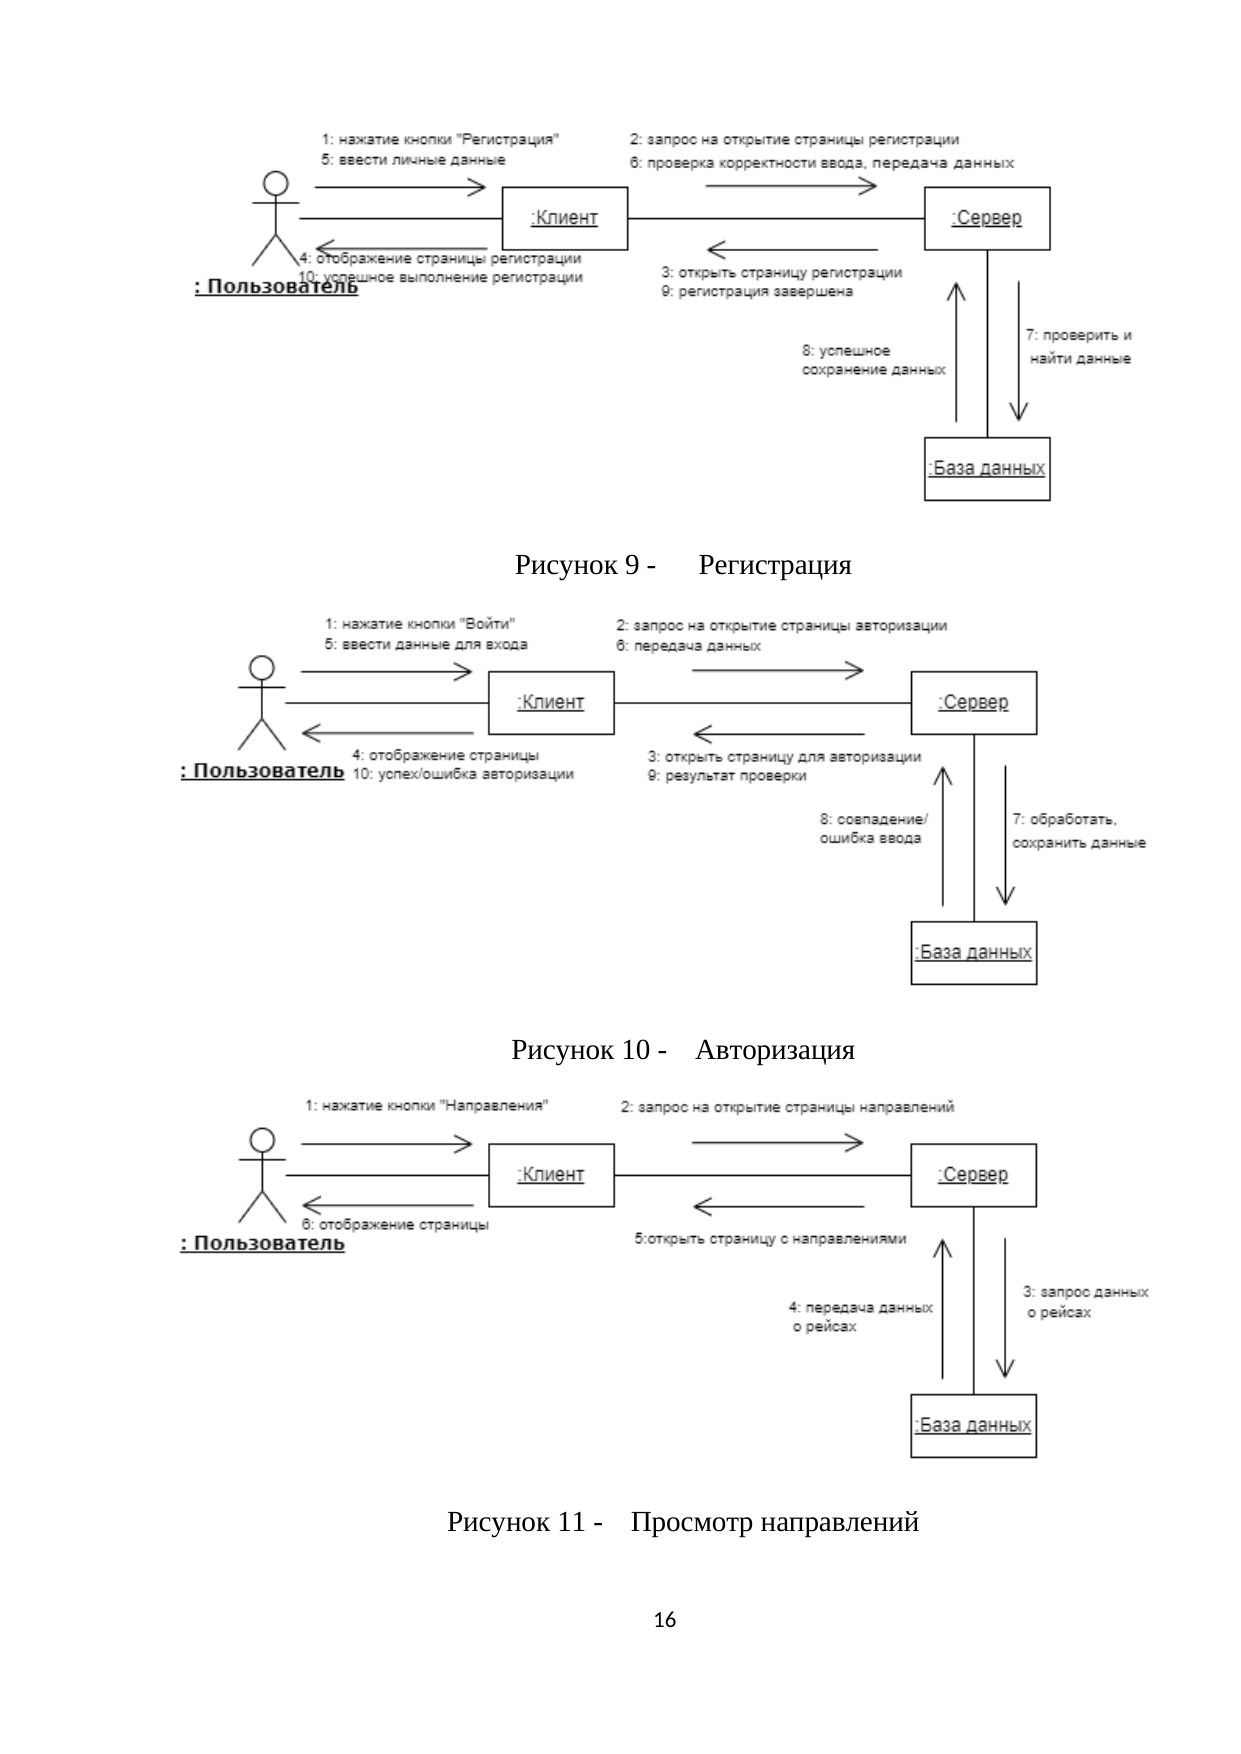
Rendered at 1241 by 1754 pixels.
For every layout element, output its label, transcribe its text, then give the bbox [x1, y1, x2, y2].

picture [179, 1090, 1150, 1460]
picture [194, 118, 1134, 503]
text Просмотр направлений [215, 1504, 1152, 1537]
text Регистрация [215, 547, 1152, 581]
picture [180, 605, 1148, 987]
text Авторизация [215, 1032, 1152, 1065]
